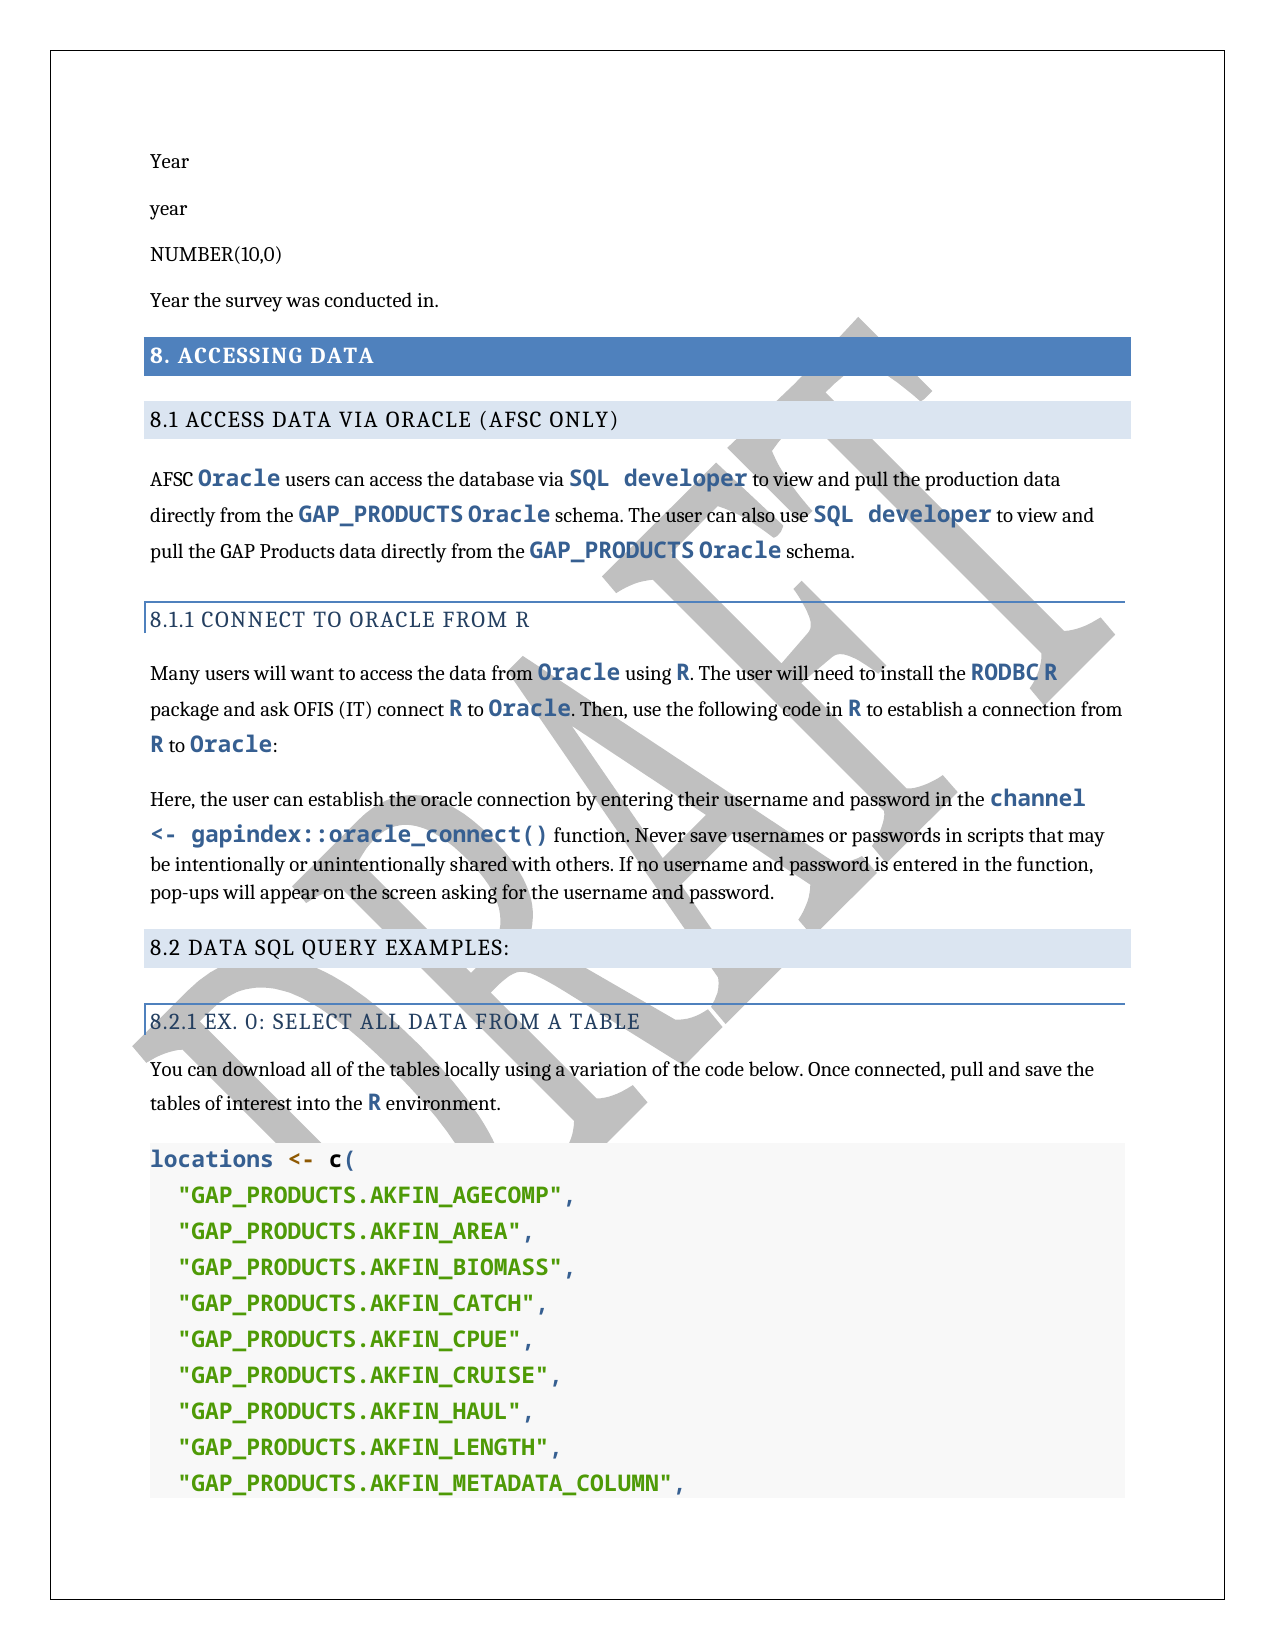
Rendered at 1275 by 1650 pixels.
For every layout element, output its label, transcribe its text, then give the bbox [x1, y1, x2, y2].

subtitle 8. Accessing Data [150, 343, 1125, 370]
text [150, 1143, 1125, 1498]
subtitle 8.1 Access data via Oracle (AFSC only) [150, 407, 1125, 433]
subtitle 8.1.1 Connect to Oracle from R [146, 603, 1125, 633]
text AFSC Oracle users can access the database via SQL developer to view and pull the production data directly from the GAP_PRODUCTS Oracle schema. The user can also use SQL developer to view and pull the GAP Products data directly from the GAP_PRODUCTS Oracle schema. [150, 462, 1125, 565]
text You can download all of the tables locally using a variation of the code below. Once connected, pull and save the tables of interest into the R environment. [150, 1058, 1125, 1117]
text Year the survey was conducted in. [150, 289, 1125, 313]
text year [150, 196, 1125, 220]
text Many users will want to access the data from Oracle using R. The user will need to install the RODBC R package and ask OFIS (IT) connect R to Oracle. Then, use the following code in R to establish a connection from R to Oracle: [150, 656, 1125, 759]
subtitle 8.2.1 Ex. 0: Select all data from a table [146, 1005, 1125, 1035]
text NUMBER(10,0) [150, 242, 1125, 266]
text Year [150, 150, 1125, 174]
subtitle 8.2 Data SQL Query Examples: [150, 935, 1125, 962]
text Here, the user can establish the oracle connection by entering their username and password in the channel <- gapindex::oracle_connect() function. Never save usernames or passwords in scripts that may be intentionally or unintentionally shared with others. If no username and password is entered in the function, pop-ups will appear on the screen asking for the username and password. [150, 782, 1125, 904]
